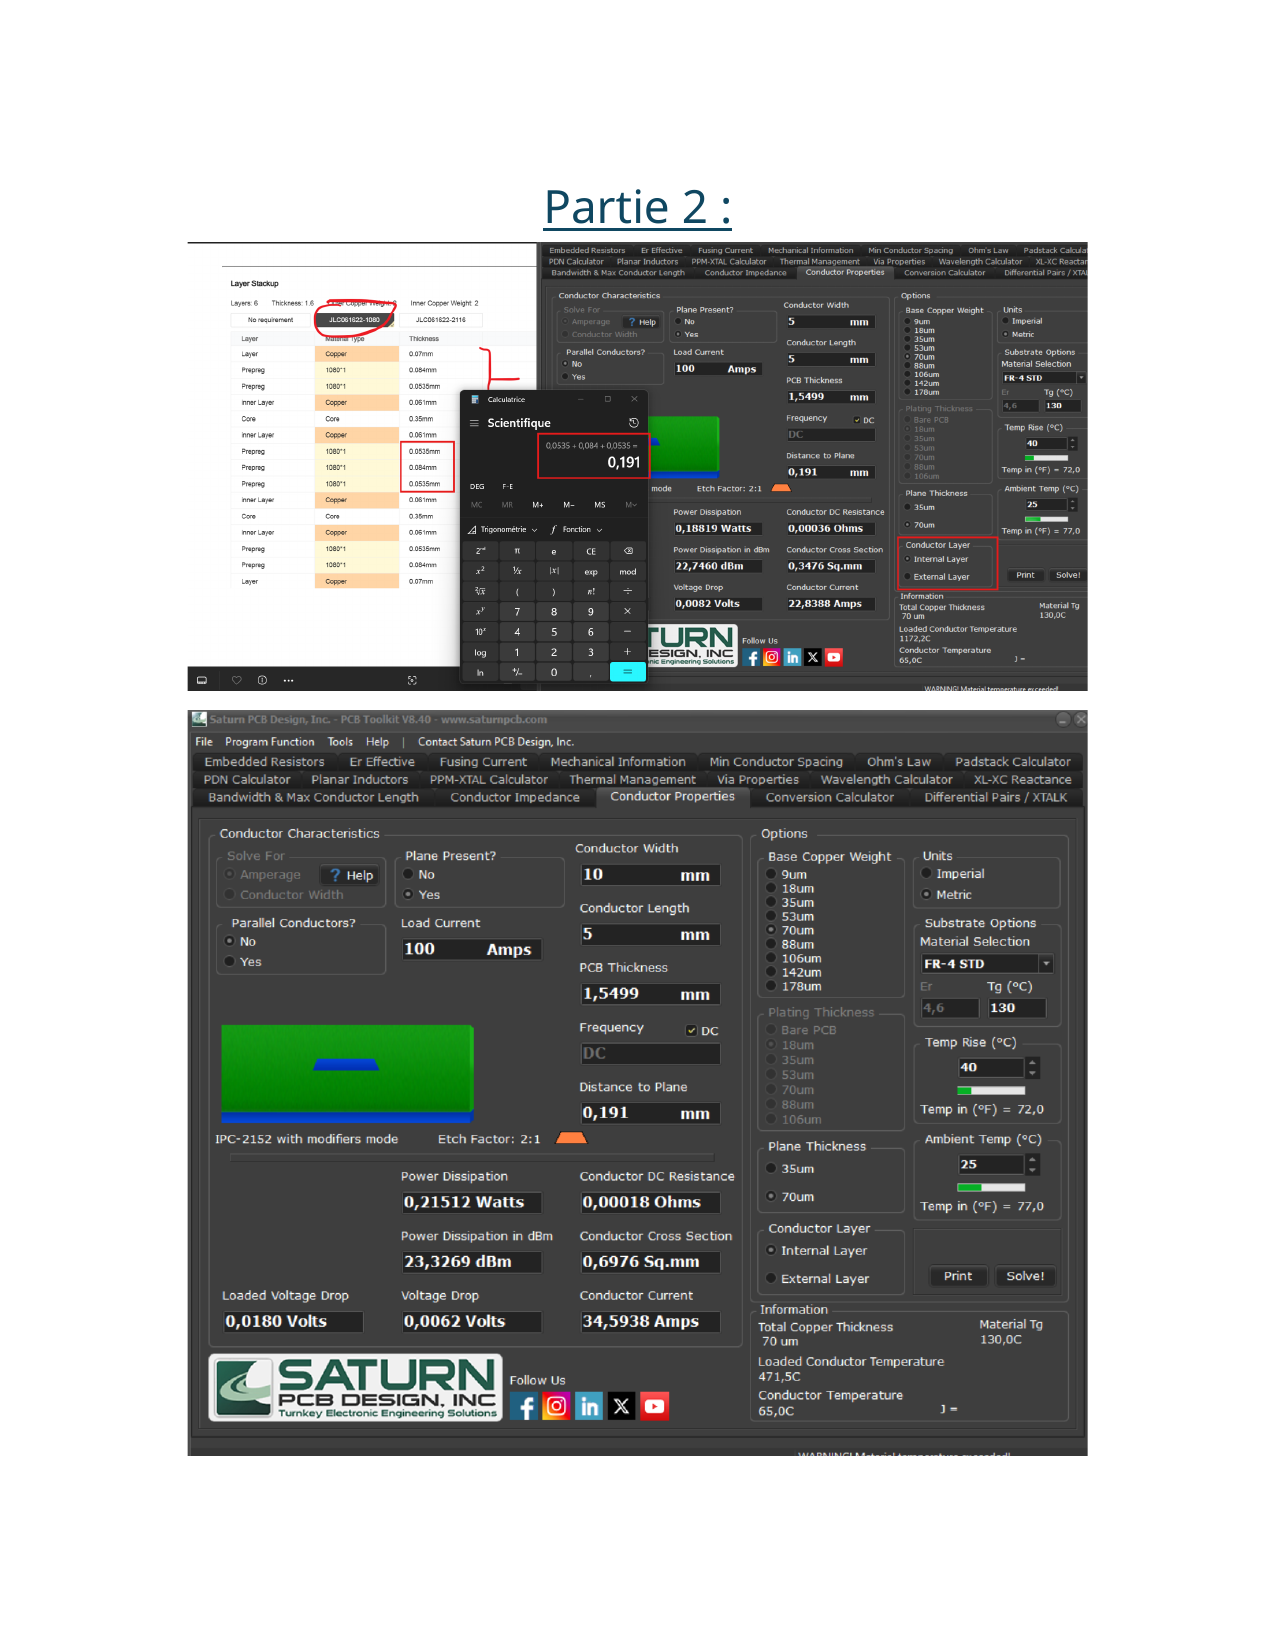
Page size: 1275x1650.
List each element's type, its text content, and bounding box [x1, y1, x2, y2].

subtitle Partie 2 : [187, 175, 1087, 237]
picture [187, 710, 1088, 1456]
picture [187, 242, 1088, 691]
